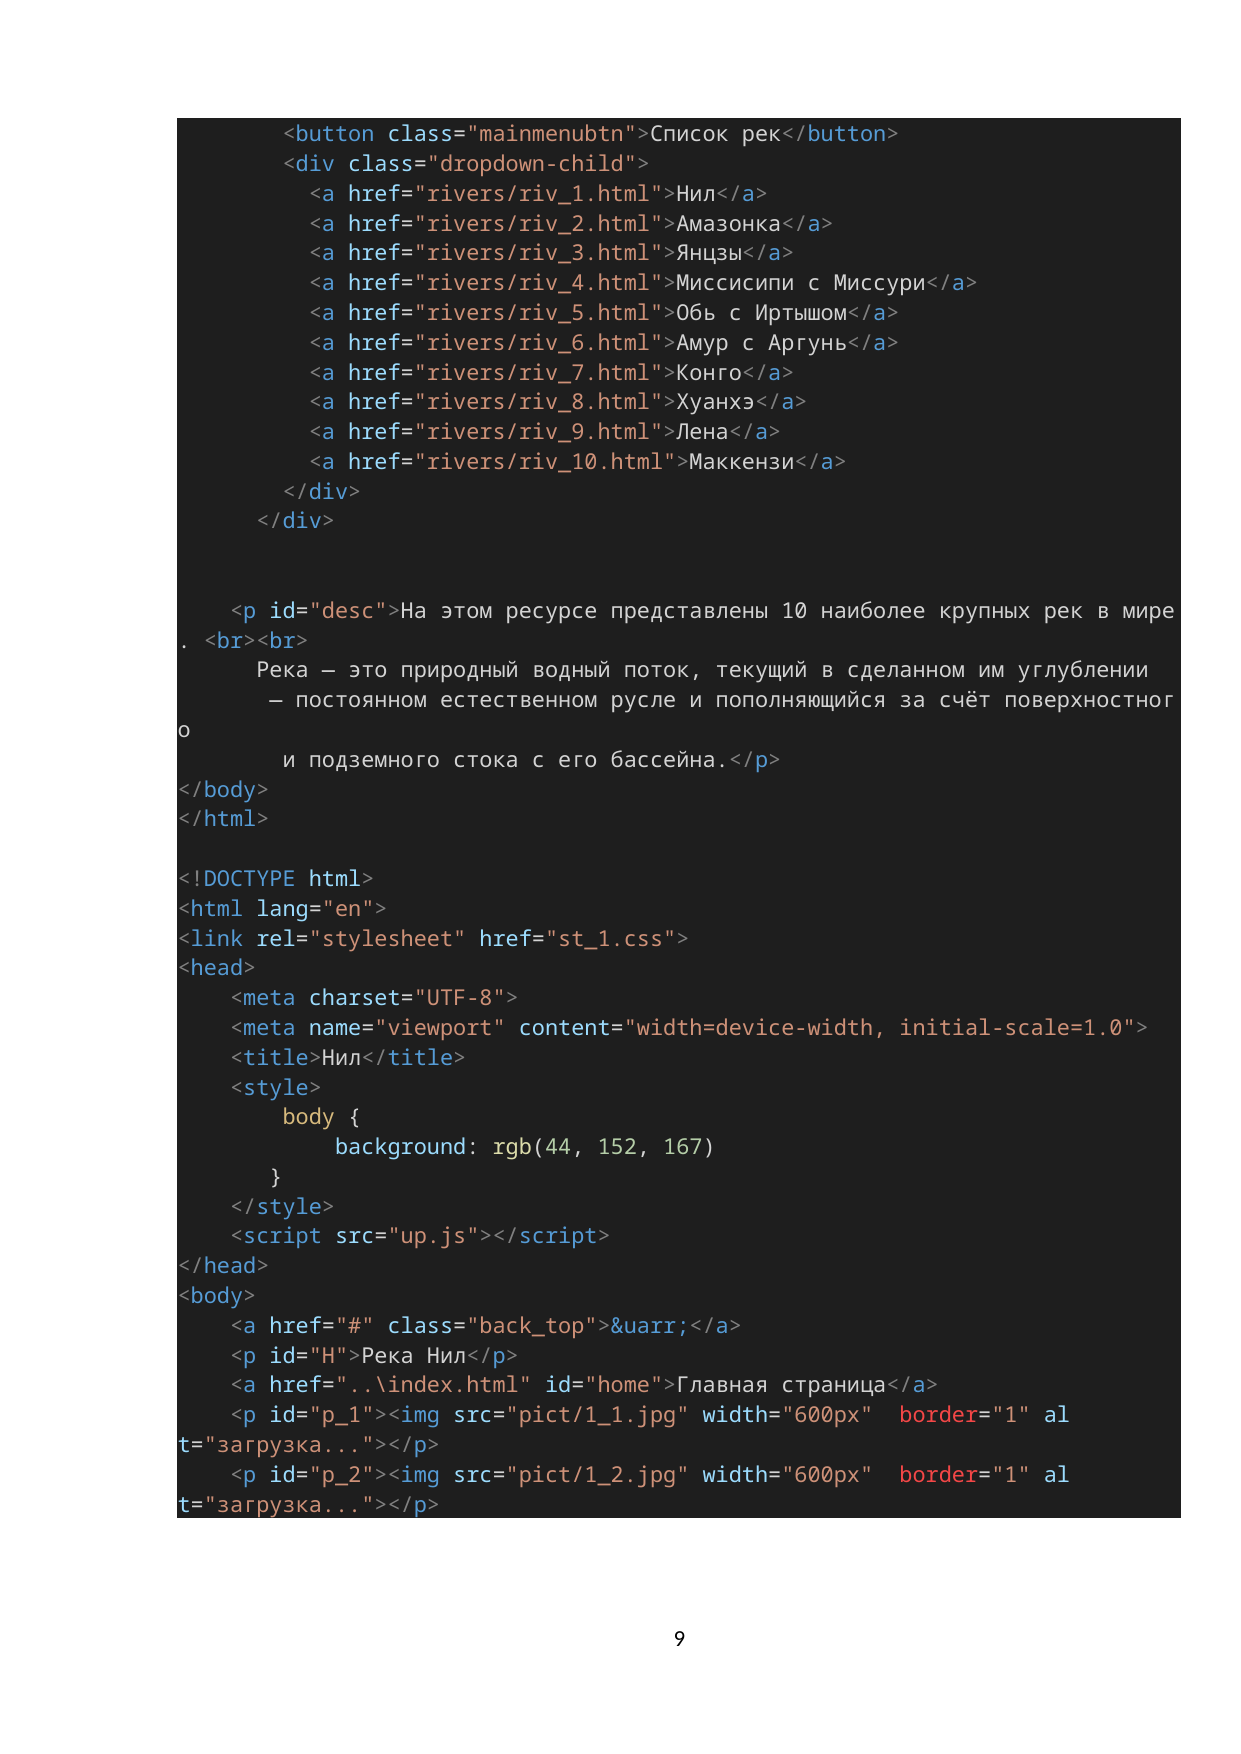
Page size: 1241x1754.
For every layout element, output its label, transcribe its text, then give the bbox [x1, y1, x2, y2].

text background: rgb(44, 152, 167) [177, 1131, 1181, 1161]
text <link rel="stylesheet" href="st_1.css"> [177, 922, 1181, 952]
text <head> [177, 952, 1181, 982]
text </head> [177, 1250, 1181, 1280]
text Река — это природный водный поток, текущий в сделанном им углублении [177, 654, 1181, 684]
text </div> [177, 505, 1181, 535]
text <p id="p_1"><img src="pict/1_1.jpg" width="600px" border="1" alt="загрузка..."></p> [177, 1399, 1181, 1459]
text </style> [177, 1191, 1181, 1220]
text <script src="up.js"></script> [177, 1220, 1181, 1250]
text </body> [177, 773, 1181, 803]
text <body> [177, 1280, 1181, 1310]
text <a href="rivers/riv_10.html">Маккензи</a> [177, 446, 1181, 476]
text <p id="desc">На этом ресурсе представлены 10 наиболее крупных рек в мире. <br><br> [177, 595, 1181, 654]
text <html lang="en"> [177, 893, 1181, 922]
text <p id="p_2"><img src="pict/1_2.jpg" width="600px" border="1" alt="загрузка..."></p> [177, 1459, 1181, 1518]
text body { [177, 1101, 1181, 1131]
text <a href="..\index.html" id="home">Главная страница</a> [177, 1369, 1181, 1399]
text <a href="rivers/riv_3.html">Янцзы</a> [177, 237, 1181, 267]
text <button class="mainmenubtn">Список рек</button> [177, 118, 1181, 148]
text <a href="rivers/riv_5.html">Обь с Иртышом</a> [177, 297, 1181, 327]
text — постоянном естественном русле и пополняющийся за счёт поверхностного [177, 684, 1181, 744]
text <a href="#" class="back_top">&uarr;</a> [177, 1310, 1181, 1339]
text <a href="rivers/riv_6.html">Амур с Аргунь</a> [177, 327, 1181, 356]
text </div> [177, 476, 1181, 505]
text <a href="rivers/riv_8.html">Хуанхэ</a> [177, 386, 1181, 416]
text <a href="rivers/riv_7.html">Конго</a> [177, 356, 1181, 386]
text <!DOCTYPE html> [177, 863, 1181, 893]
text <a href="rivers/riv_4.html">Миссисипи с Миссури</a> [177, 267, 1181, 297]
text <a href="rivers/riv_1.html">Нил</a> [177, 178, 1181, 207]
text <a href="rivers/riv_9.html">Лена</a> [177, 416, 1181, 446]
text <style> [177, 1071, 1181, 1101]
text <meta charset="UTF-8"> [177, 982, 1181, 1012]
text <meta name="viewport" content="width=device-width, initial-scale=1.0"> [177, 1012, 1181, 1042]
text <div class="dropdown-child"> [177, 148, 1181, 178]
text <p id="H">Река Нил</p> [177, 1339, 1181, 1369]
text и подземного стока с его бассейна.</p> [177, 744, 1181, 773]
text } [177, 1161, 1181, 1191]
text <title>Нил</title> [177, 1042, 1181, 1071]
text <a href="rivers/riv_2.html">Амазонка</a> [177, 207, 1181, 237]
text </html> [177, 803, 1181, 833]
